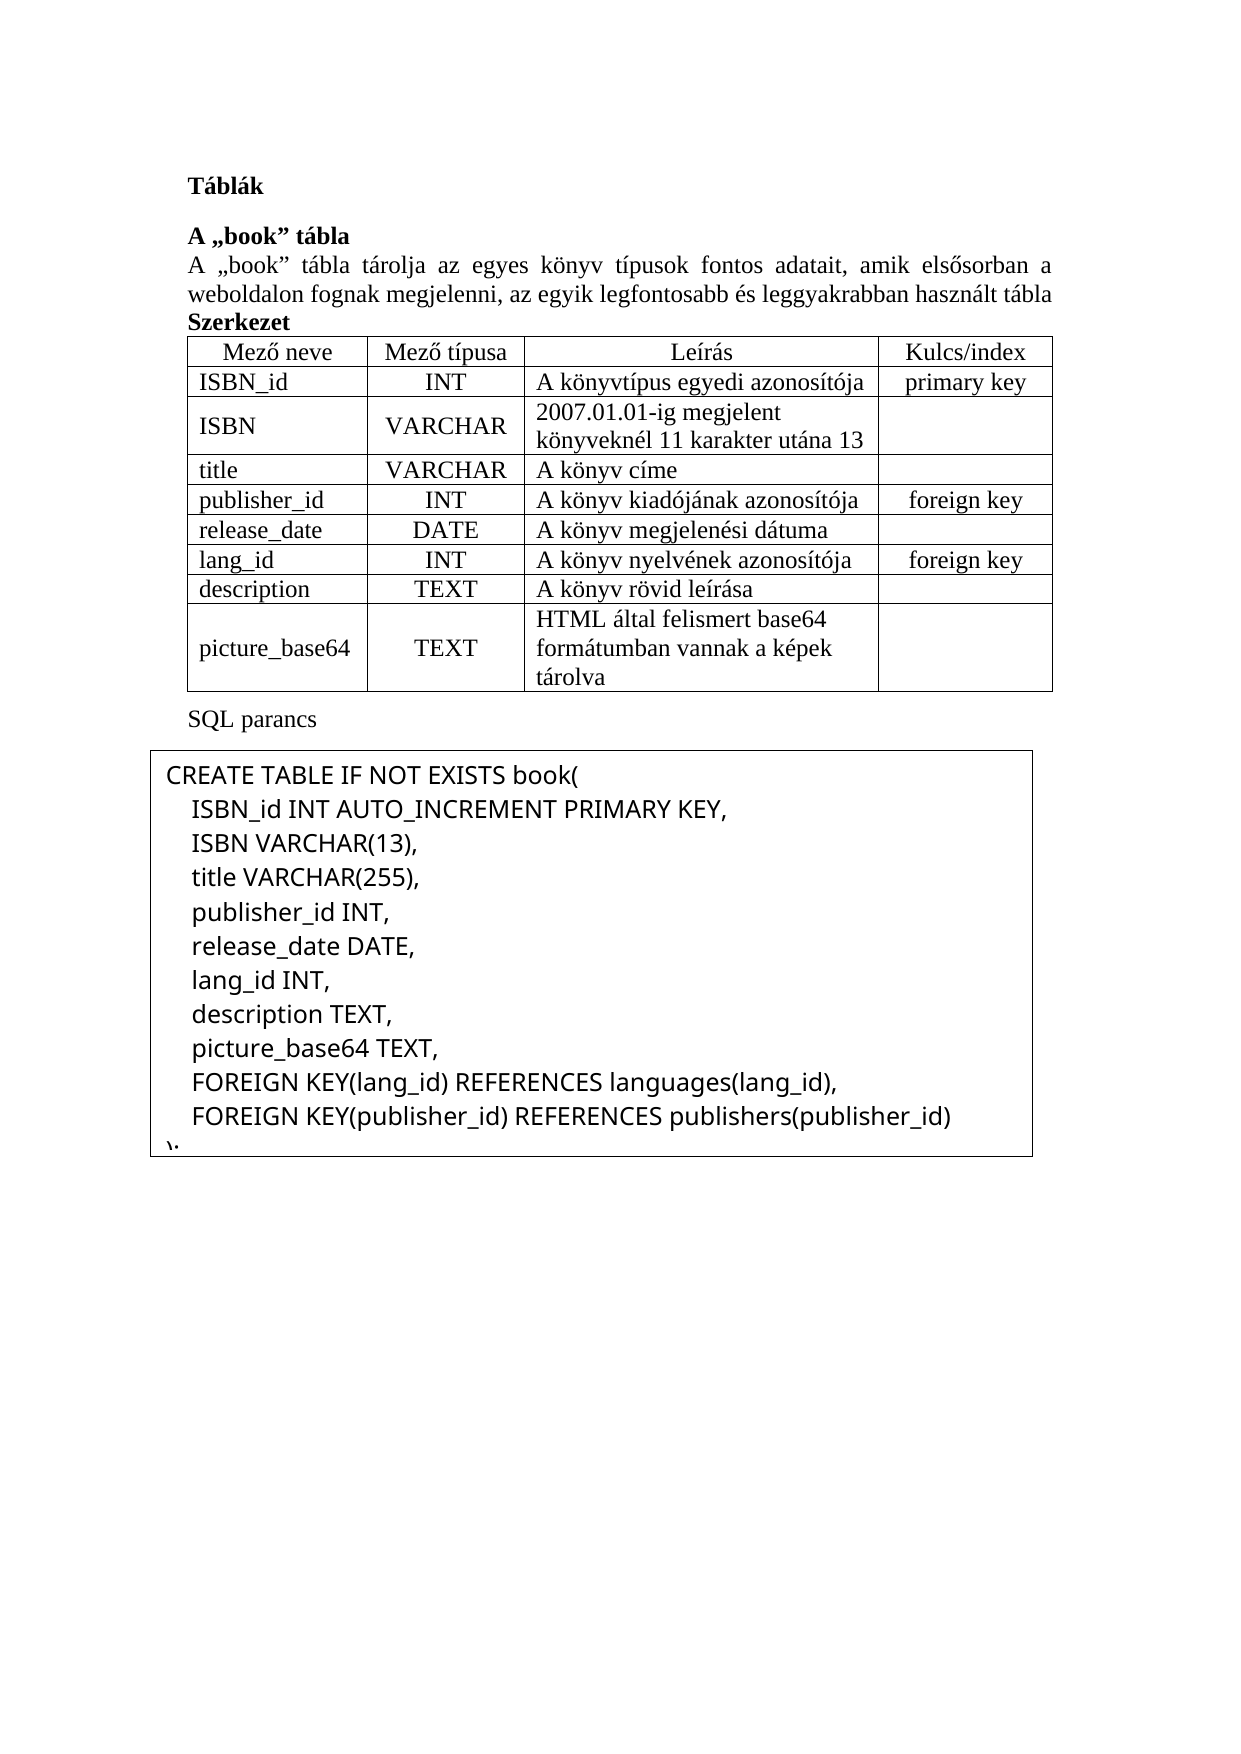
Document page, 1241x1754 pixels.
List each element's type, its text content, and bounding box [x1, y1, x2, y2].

table_cell HTML által felismert base64 formátumban vannak a képek tárolva [525, 604, 878, 691]
table_cell A könyv megjelenési dátuma [525, 515, 878, 544]
table_cell DATE [368, 515, 524, 544]
table_cell INT [368, 485, 524, 514]
table_cell VARCHAR [368, 397, 524, 454]
table_header Mező típusa [368, 337, 524, 366]
table_cell primary key [879, 367, 1052, 396]
table_cell INT [368, 545, 524, 573]
table_cell A könyv nyelvének azonosítója [525, 545, 878, 573]
table_header Mező neve [188, 337, 367, 366]
table_cell description [188, 575, 367, 603]
table_cell [879, 604, 1052, 691]
subtitle Táblák [187, 150, 1053, 200]
table_cell [879, 397, 1052, 454]
table_cell A könyvtípus egyedi azonosítója [525, 367, 878, 396]
table_cell [879, 455, 1052, 484]
table_cell picture_base64 [188, 604, 367, 691]
table_cell TEXT [368, 604, 524, 691]
table_cell lang_id [188, 545, 367, 573]
table_cell A könyv címe [525, 455, 878, 484]
table_cell TEXT [368, 575, 524, 603]
table_cell release_date [188, 515, 367, 544]
table_header Leírás [525, 337, 878, 366]
table_cell [879, 515, 1052, 544]
table_cell foreign key [879, 485, 1052, 514]
table_cell [879, 575, 1052, 603]
table_cell ISBN [188, 397, 367, 454]
table_cell title [188, 455, 367, 484]
text SQL parancs [187, 704, 1053, 733]
table_cell publisher_id [188, 485, 367, 514]
table_cell A könyv rövid leírása [525, 575, 878, 603]
table_cell ISBN_id [188, 367, 367, 396]
table_header Kulcs/index [879, 337, 1052, 366]
text Szerkezet [187, 307, 1053, 336]
table_cell INT [368, 367, 524, 396]
text A „book” tábla tárolja az egyes könyv típusok fontos adatait, amik elsősorban a weboldalon fognak megjelenni, az egyik legfontosabb és leggyakrabban használt tábla [187, 250, 1053, 307]
table_cell foreign key [879, 545, 1052, 573]
subtitle A „book” tábla [187, 200, 1053, 250]
table_cell VARCHAR [368, 455, 524, 484]
table_cell A könyv kiadójának azonosítója [525, 485, 878, 514]
table_cell 2007.01.01-ig megjelent könyveknél 11 karakter utána 13 [525, 397, 878, 454]
